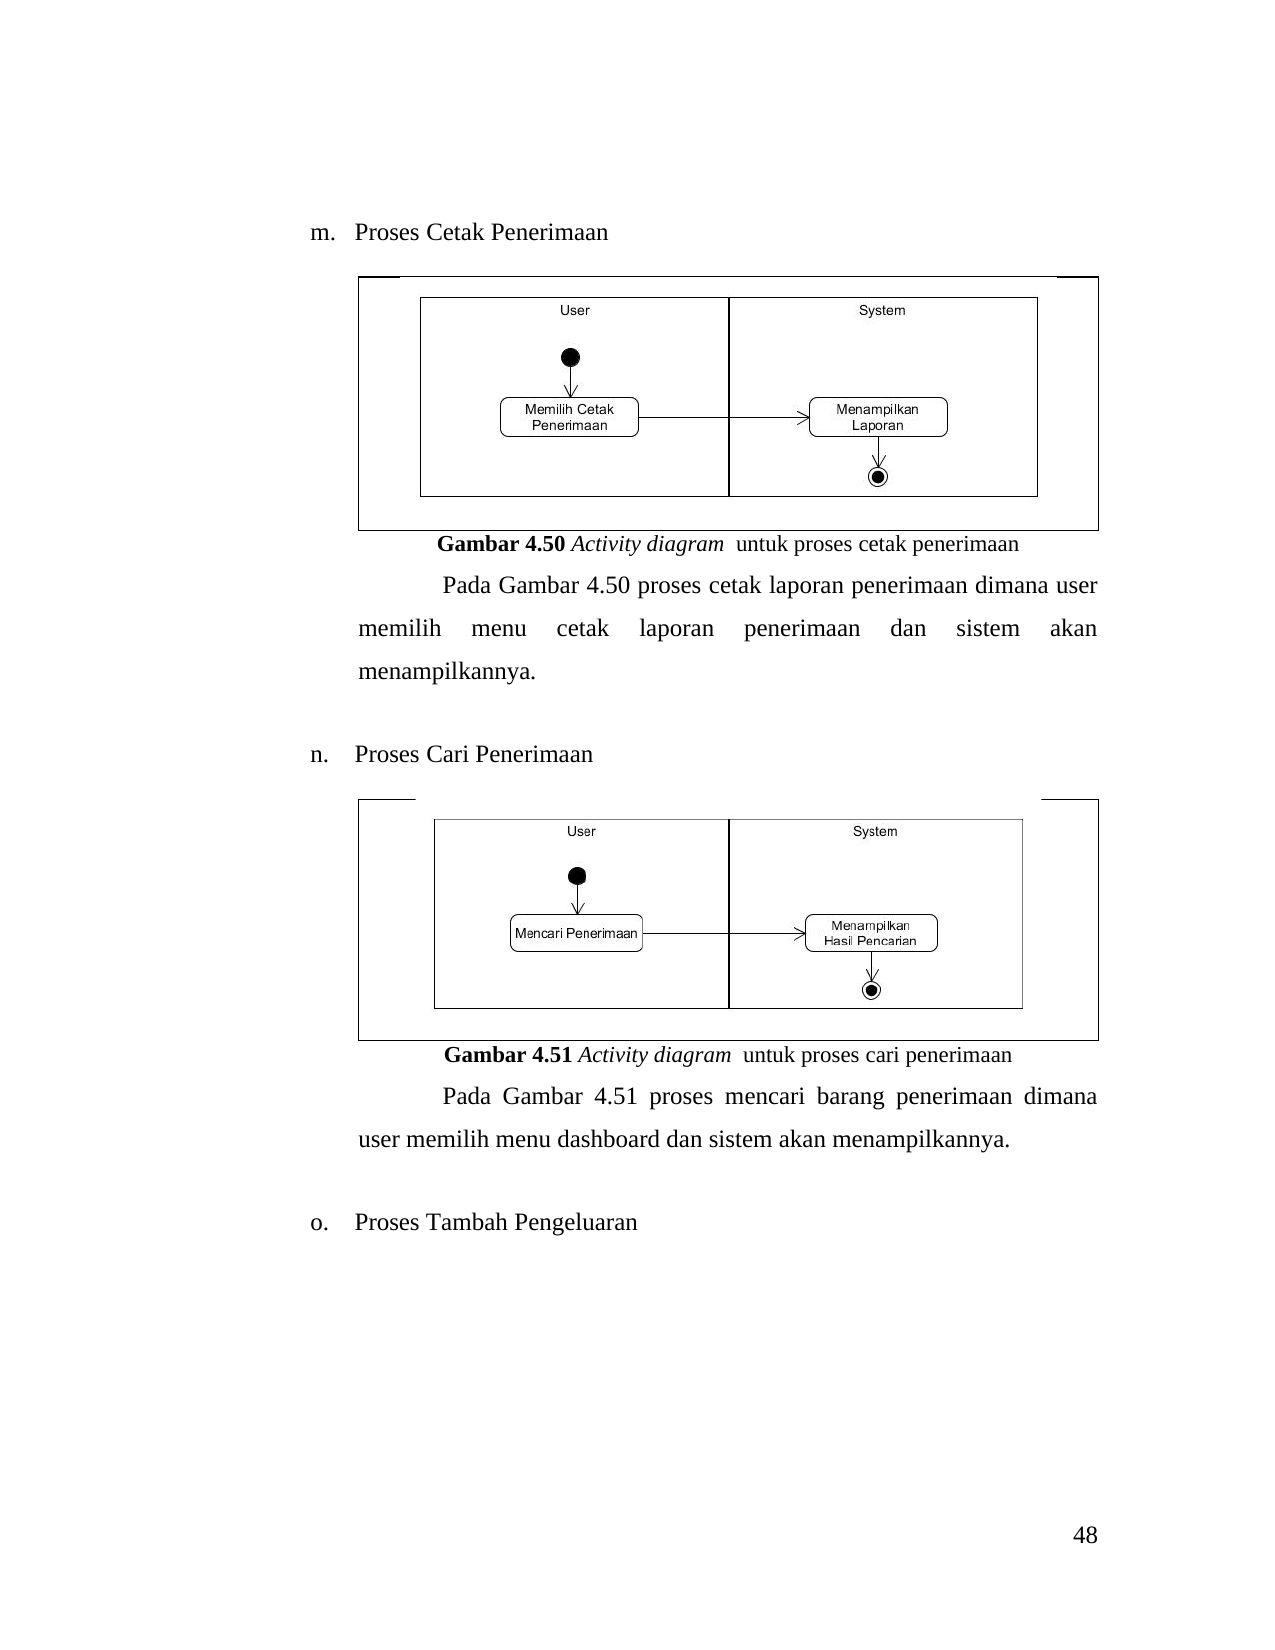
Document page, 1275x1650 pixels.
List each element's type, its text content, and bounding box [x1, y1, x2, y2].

list Proses Cetak Penerimaan [310, 217, 1098, 245]
picture [415, 799, 1042, 1028]
list Pada Gambar 4.50 proses cetak laporan penerimaan dimana user memilih menu cetak laporan penerimaan dan sistem akan menampilkannya. [358, 570, 1098, 685]
list Gambar 4.50 Activity diagram untuk proses cetak penerimaan [358, 531, 1098, 557]
table_header [359, 278, 1098, 529]
picture [400, 277, 1057, 517]
list Proses Tambah Pengeluaran [310, 1207, 1098, 1235]
list Gambar 4.51 Activity diagram untuk proses cari penerimaan [358, 1041, 1098, 1068]
list Proses Cari Penerimaan [310, 739, 1098, 768]
list Pada Gambar 4.51 proses mencari barang penerimaan dimana user memilih menu dashboard dan sistem akan menampilkannya. [358, 1081, 1098, 1153]
table_header [359, 800, 1098, 1040]
